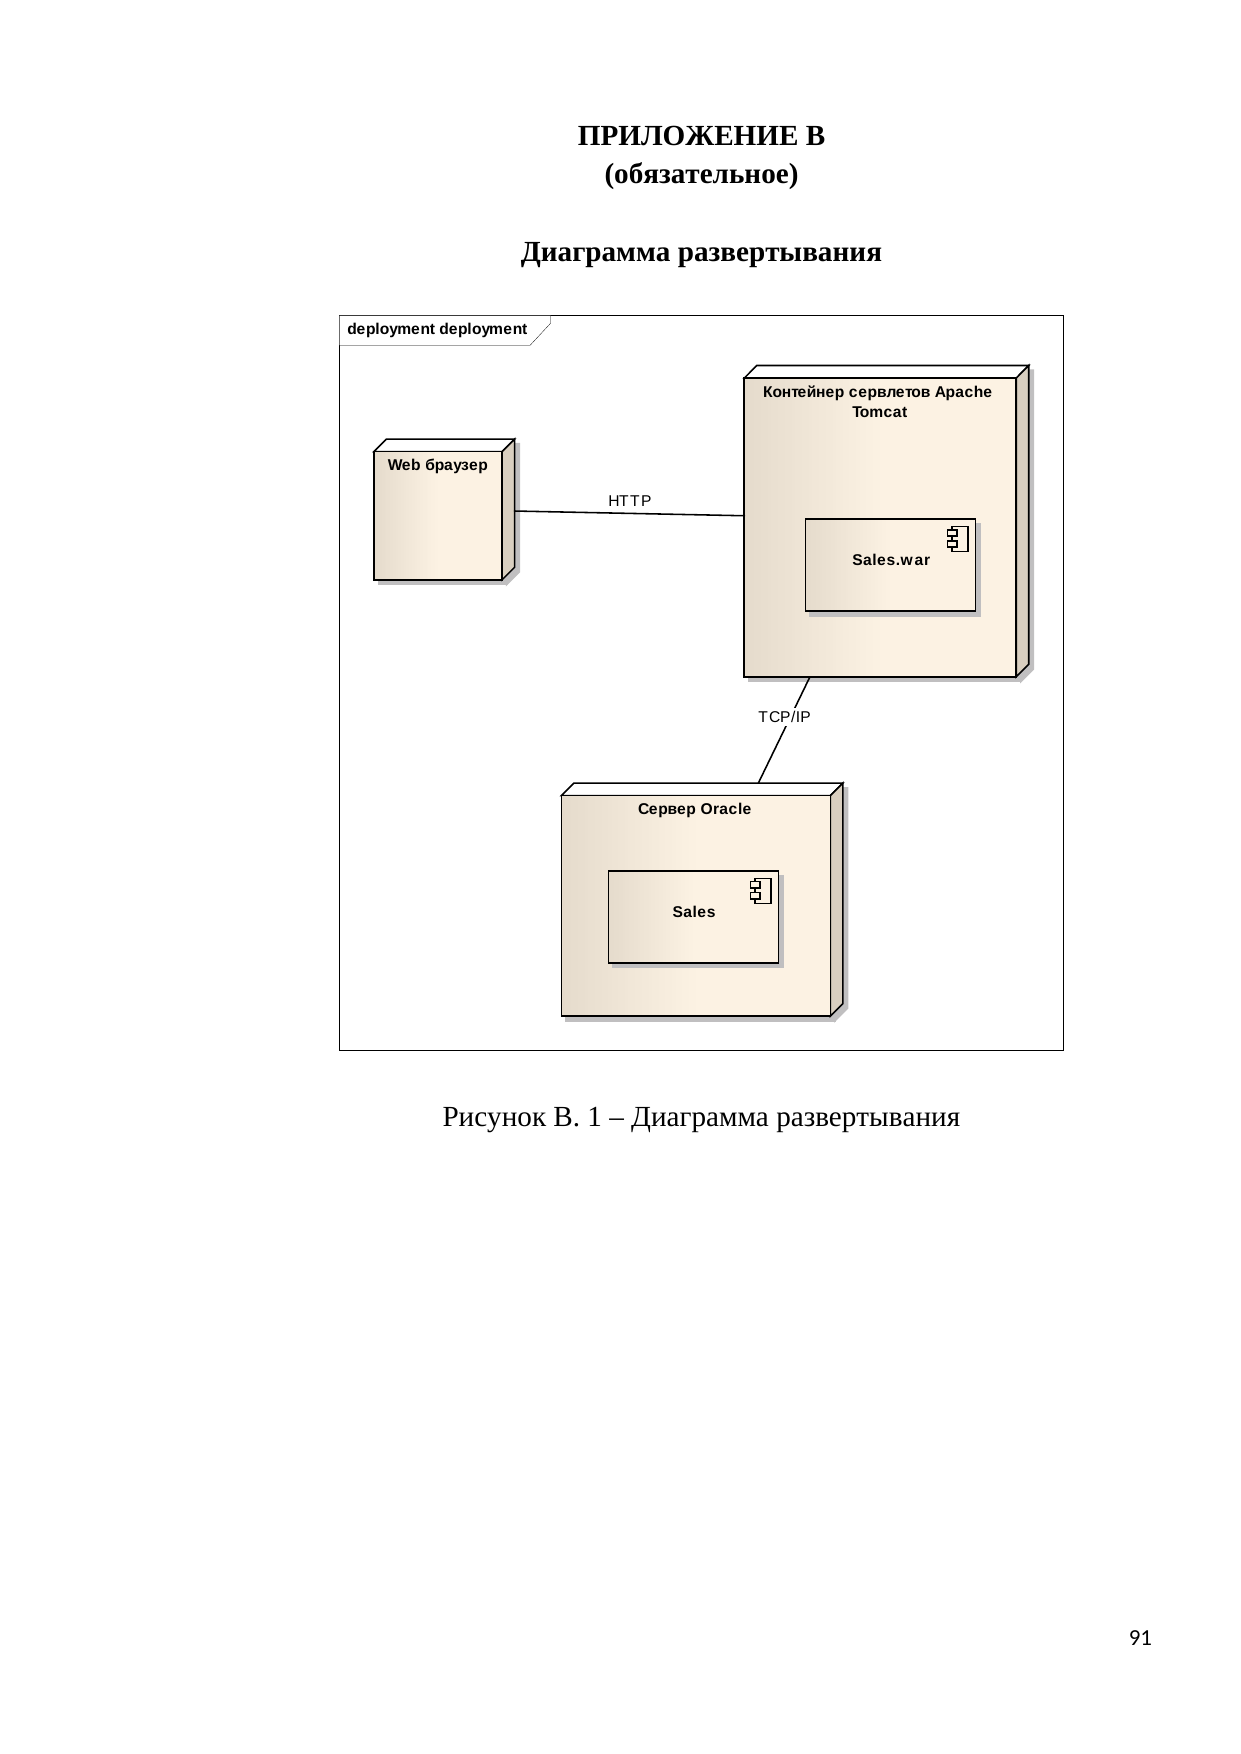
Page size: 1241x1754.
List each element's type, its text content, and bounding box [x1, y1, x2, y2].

list Рисунок В. 1 – Диаграмма развертывания [251, 1099, 1152, 1132]
list (обязательное) [251, 157, 1152, 190]
list ПРИЛОЖЕНИЕ В [251, 118, 1152, 152]
list Диаграмма развертывания [251, 234, 1152, 267]
